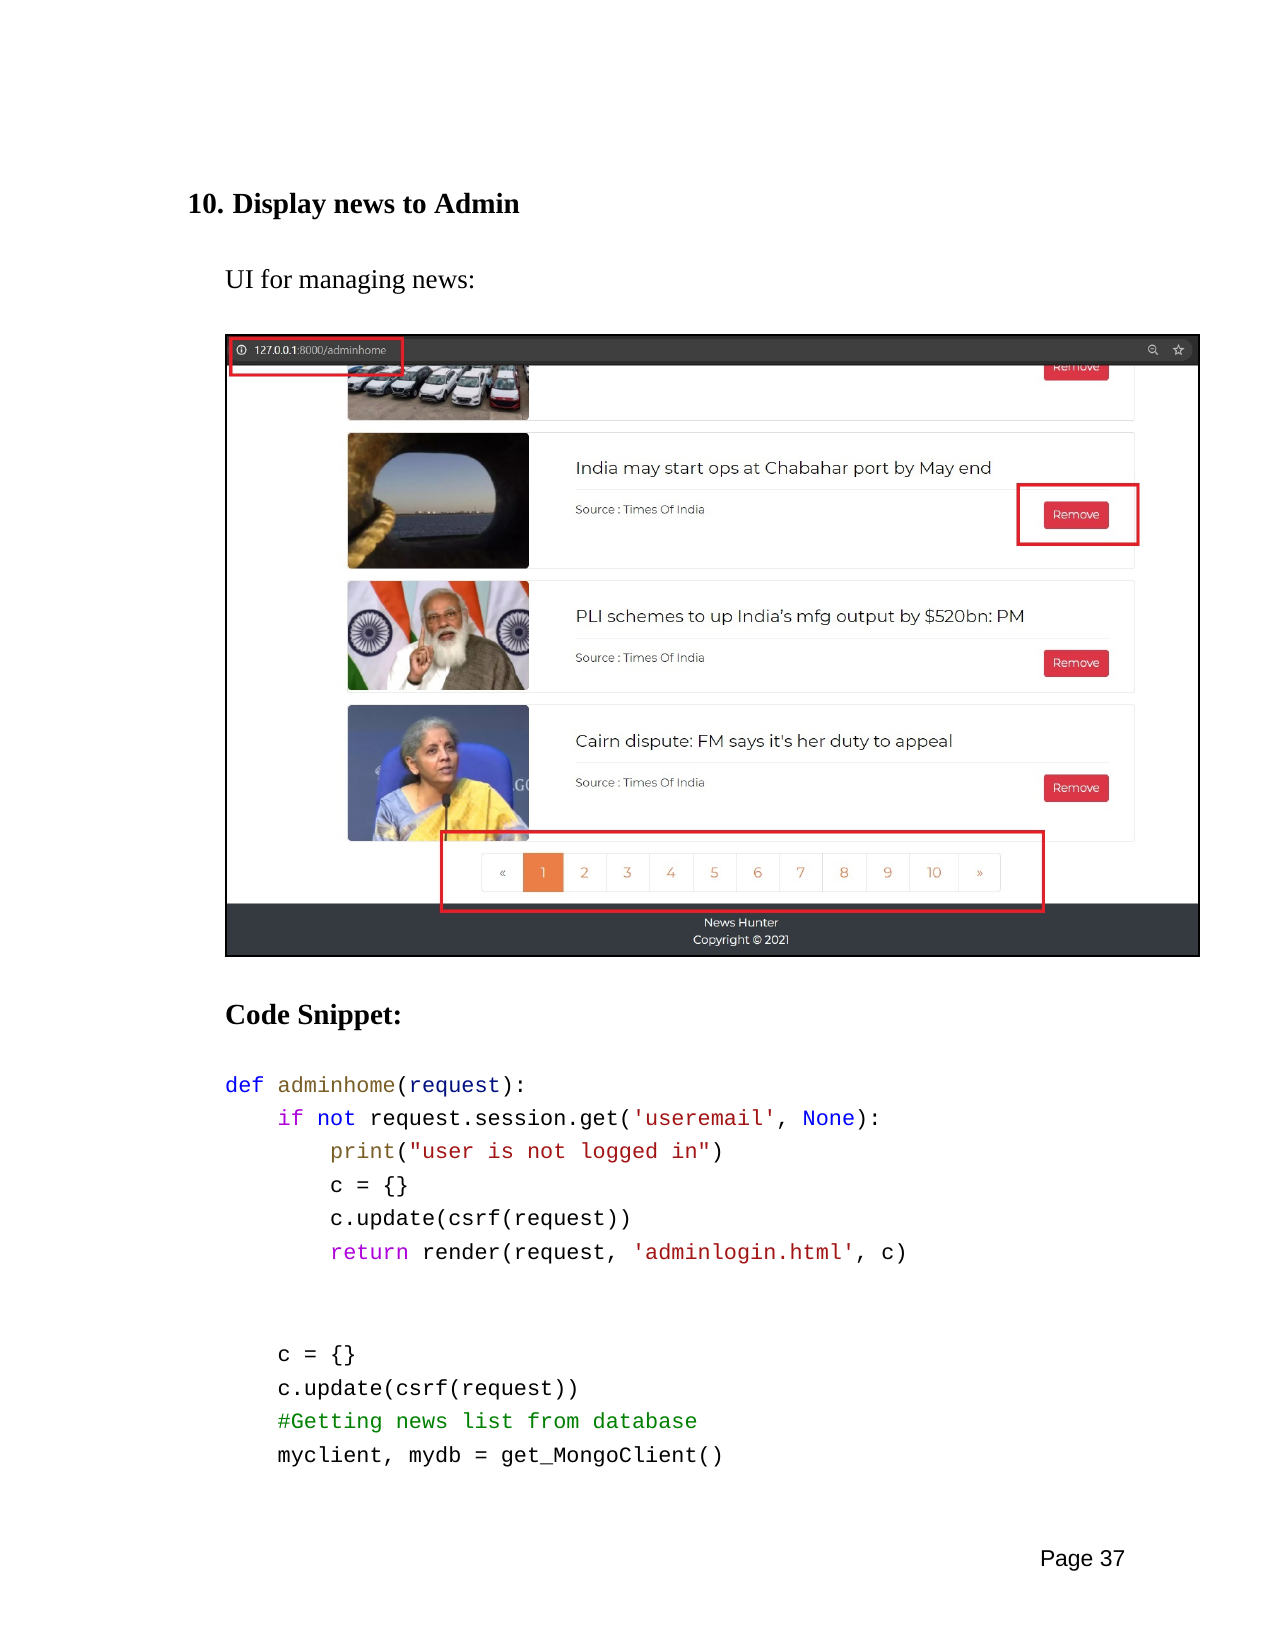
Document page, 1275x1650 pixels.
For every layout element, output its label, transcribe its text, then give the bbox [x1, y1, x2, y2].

text c.update(csrf(request)) [225, 1377, 1125, 1402]
text UI for managing news: [225, 263, 1125, 294]
text Code Snippet: [225, 997, 1125, 1030]
text print("user is not logged in") [225, 1141, 1125, 1166]
text c = {} [225, 1343, 1125, 1368]
text return render(request, 'adminlogin.html', c) [225, 1241, 1125, 1266]
text c = {} [225, 1174, 1125, 1199]
text #Getting news list from database [225, 1410, 1125, 1435]
list Display news to Admin [187, 186, 1125, 219]
text c.update(csrf(request)) [225, 1208, 1125, 1232]
text def adminhome(request): [225, 1074, 1125, 1099]
picture [227, 336, 1198, 955]
text myclient, mydb = get_MongoClient() [225, 1444, 1125, 1468]
text if not request.session.get('useremail', None): [225, 1107, 1125, 1132]
